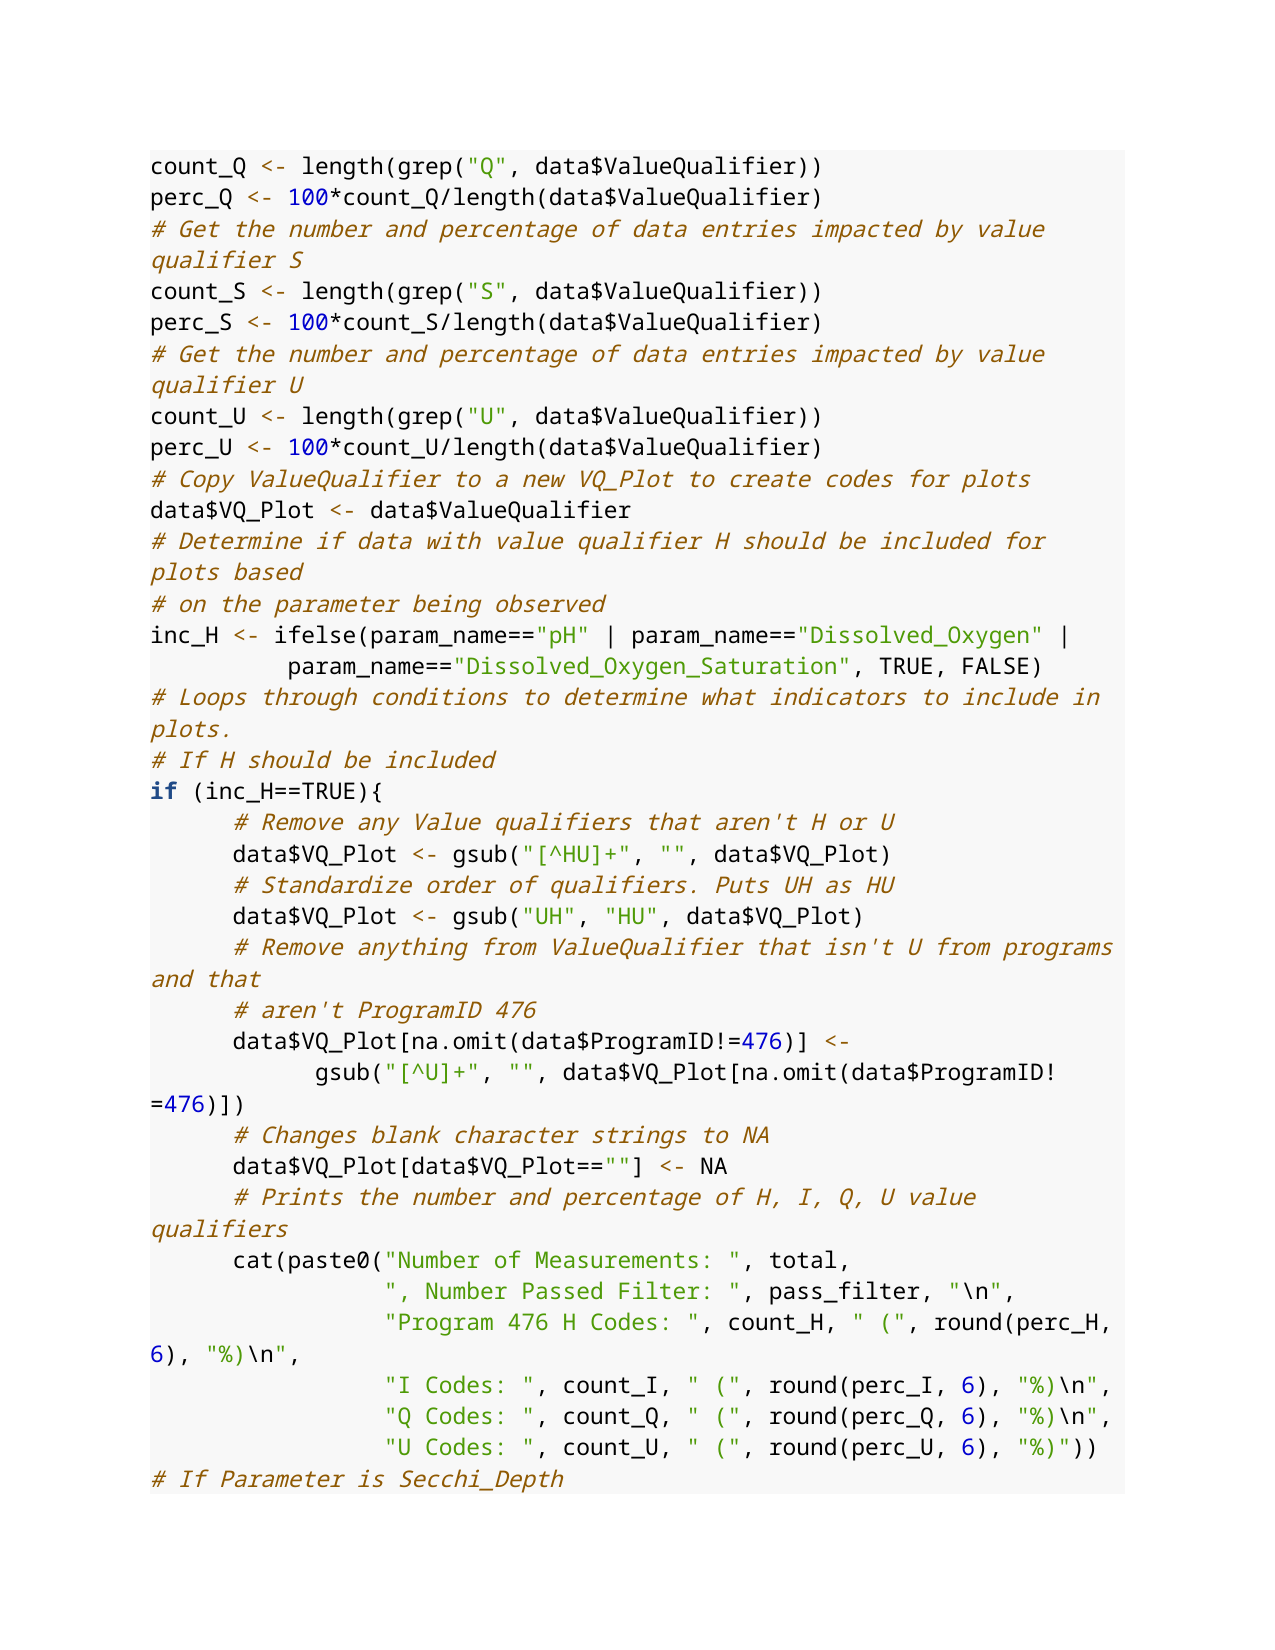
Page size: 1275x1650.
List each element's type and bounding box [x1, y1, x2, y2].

text [150, 150, 1125, 1494]
